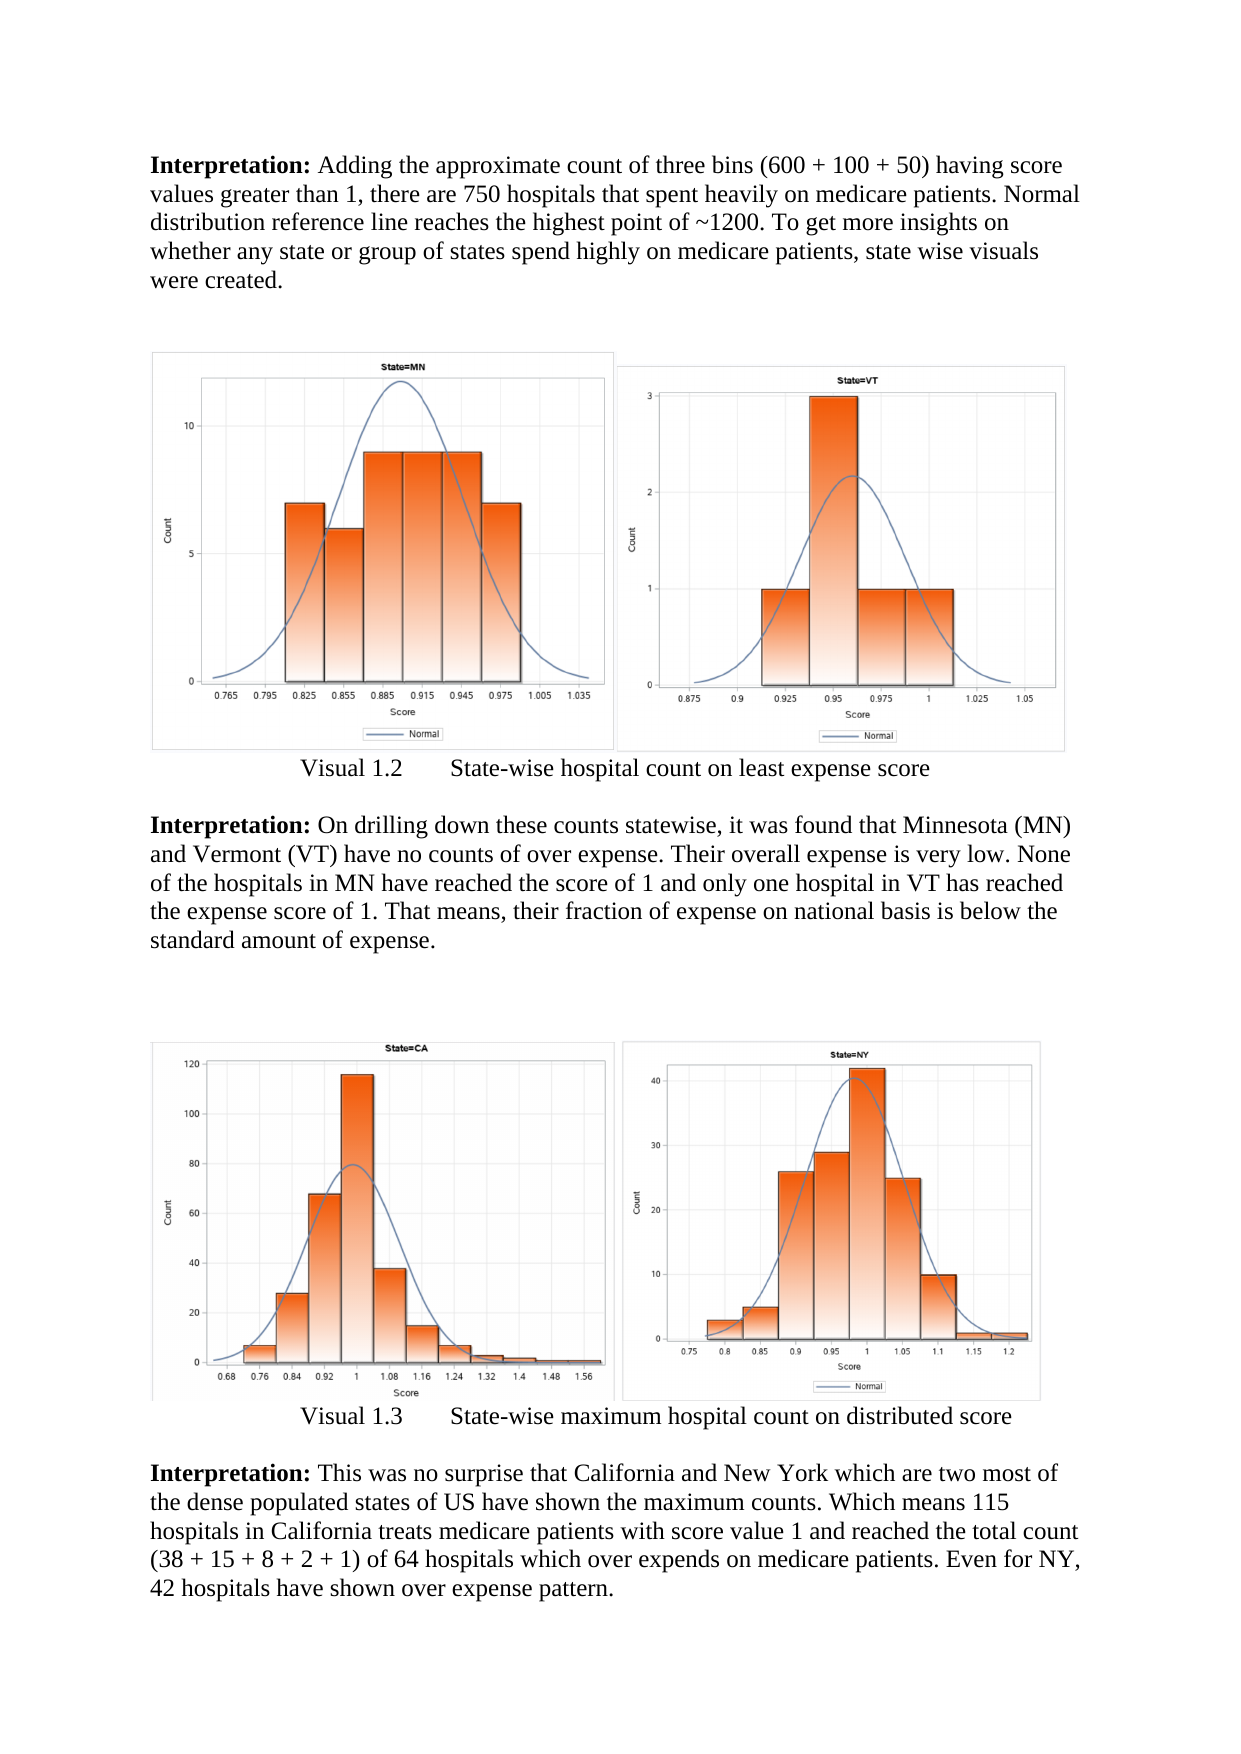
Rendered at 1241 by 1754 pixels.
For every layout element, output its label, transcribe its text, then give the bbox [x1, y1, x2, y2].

picture [150, 1040, 616, 1401]
list Interpretation: On drilling down these counts statewise, it was found that Minnesota (MN) and Vermont (VT) have no counts of over expense. Their overall expense is very low. None of the hospitals in MN have reached the score of 1 and only one hospital in VT has reached the expense score of 1. That means, their fraction of expense on national basis is below the standard amount of expense. [150, 810, 1090, 954]
picture [150, 351, 1067, 753]
picture [621, 1040, 1042, 1401]
text Interpretation: This was no surprise that California and New York which are two most of the dense populated states of US have shown the maximum counts. Which means 115 hospitals in California treats medicare patients with score value 1 and reached the total count (38 + 15 + 8 + 2 + 1) of 64 hospitals which over expends on medicare patients. Even for NY, 42 hospitals have shown over expense pattern. [150, 1458, 1090, 1602]
text Visual 1.2 State-wise hospital count on least expense score [225, 753, 1090, 781]
text Visual 1.3 State-wise maximum hospital count on distributed score [225, 1401, 1090, 1429]
list Interpretation: Adding the approximate count of three bins (600 + 100 + 50) having score values greater than 1, there are 750 hospitals that spent heavily on medicare patients. Normal distribution reference line reaches the highest point of ~1200. To get more insights on whether any state or group of states spend highly on medicare patients, state wise visuals were created. [150, 150, 1090, 294]
